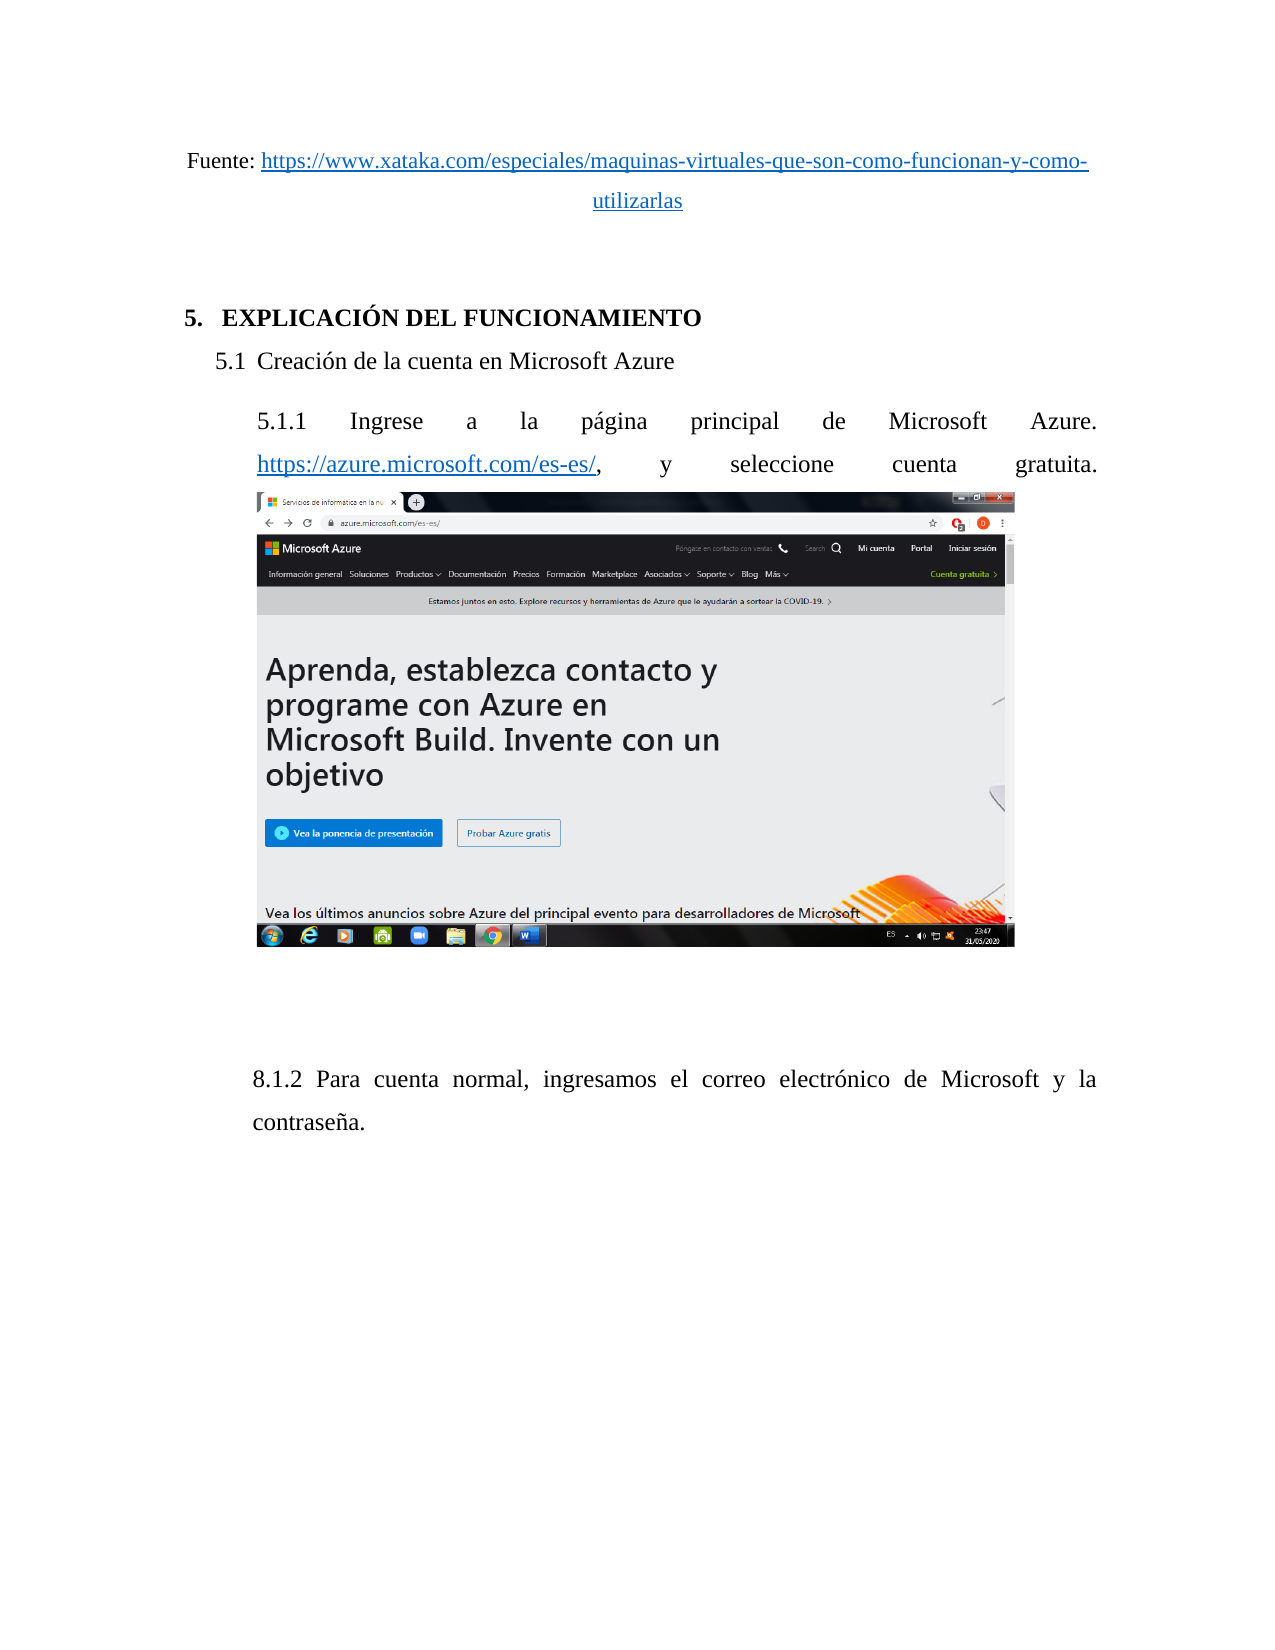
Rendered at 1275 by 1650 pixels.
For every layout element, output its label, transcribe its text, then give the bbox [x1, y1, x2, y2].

list Creación de la cuenta en Microsoft Azure [215, 346, 1098, 375]
list Fuente: https://www.xataka.com/especiales/maquinas-virtuales-que-son-como-funcionan-y-como-utilizarlas [177, 148, 1098, 213]
list EXPLICACIÓN DEL FUNCIONAMIENTO [184, 303, 1098, 332]
list 8.1.2 Para cuenta normal, ingresamos el correo electrónico de Microsoft y la contraseña. [252, 1064, 1098, 1136]
picture [256, 492, 1015, 947]
